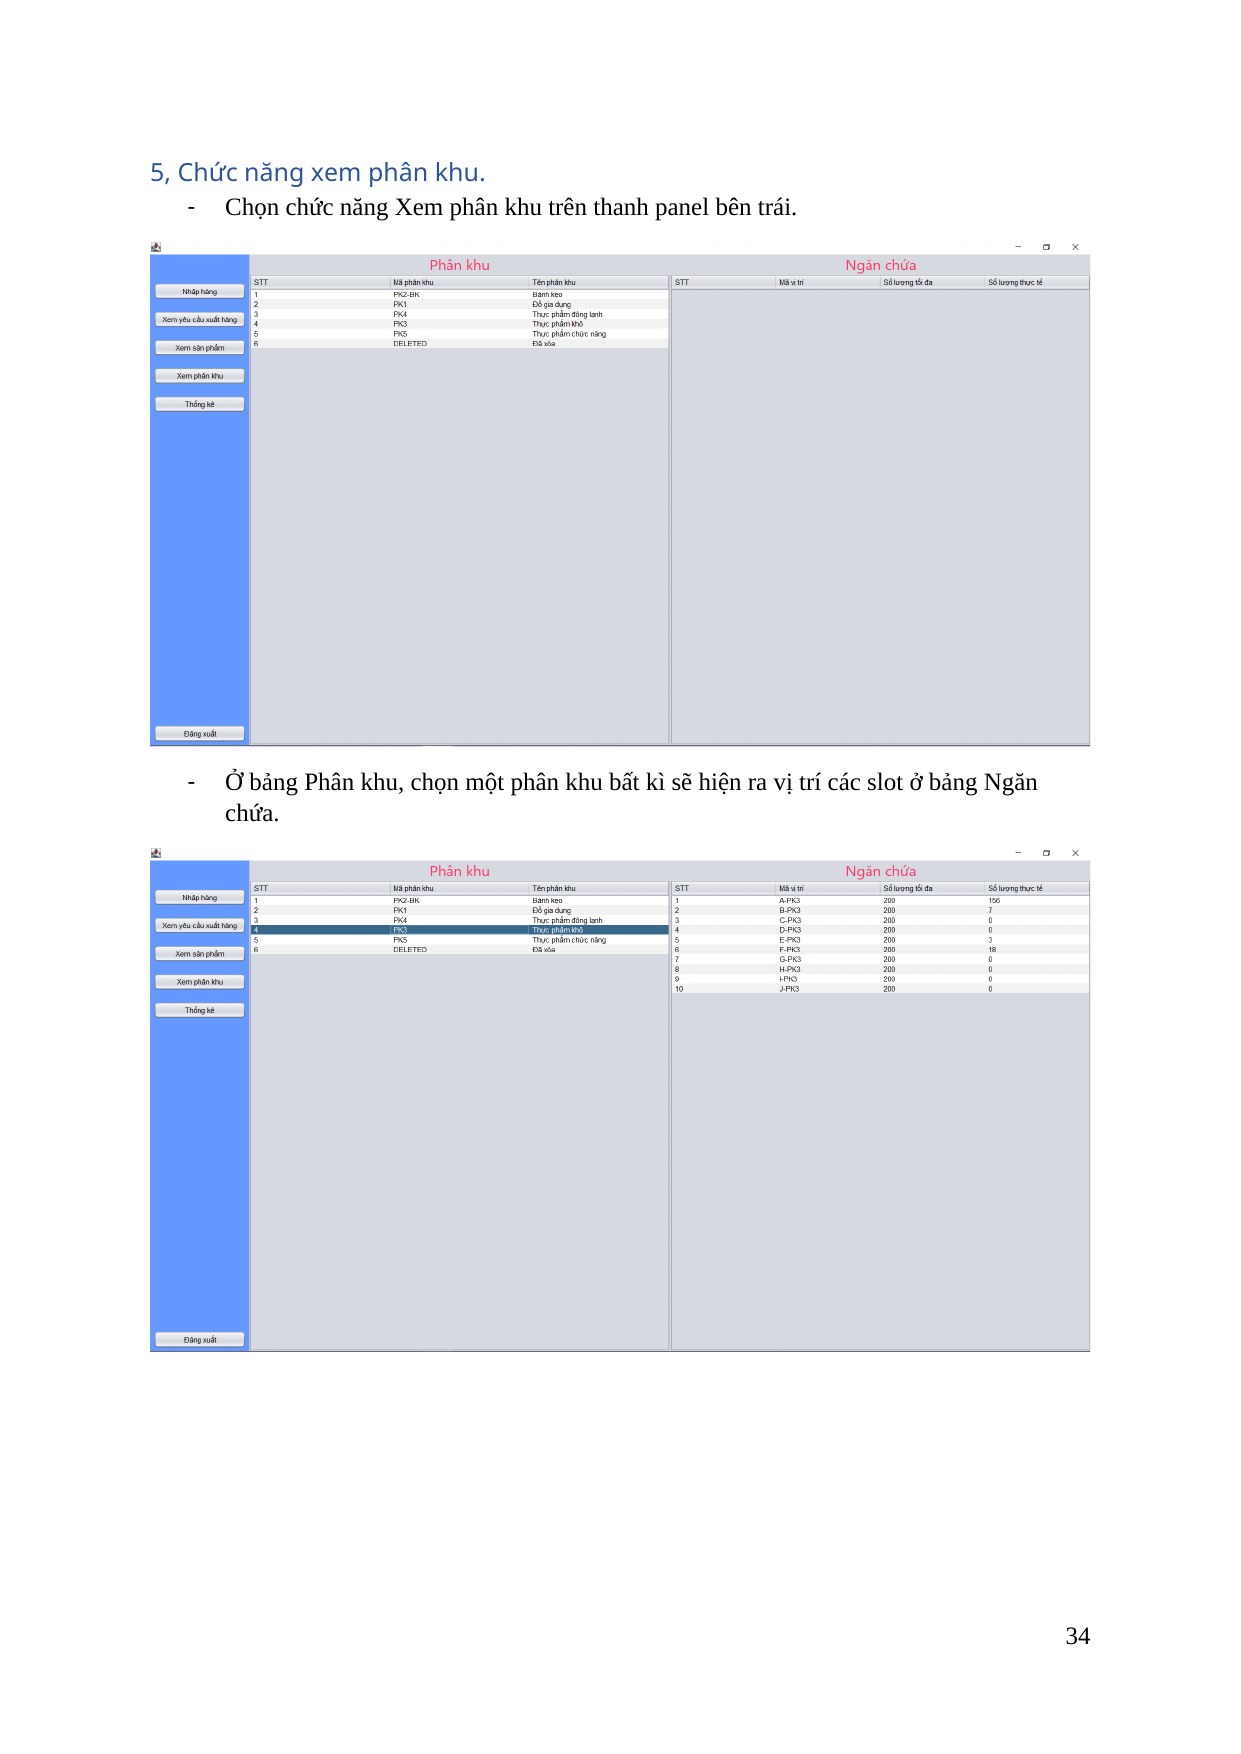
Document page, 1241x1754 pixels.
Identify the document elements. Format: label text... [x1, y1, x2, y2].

subtitle 5, Chức năng xem phân khu. [150, 154, 1090, 188]
list Ở bảng Phân khu, chọn một phân khu bất kì sẽ hiện ra vị trí các slot ở bảng Ngăn chứa. [187, 766, 1090, 827]
picture [150, 240, 1091, 747]
list Chọn chức năng Xem phân khu trên thanh panel bên trái. [187, 191, 1090, 221]
picture [150, 846, 1091, 1352]
